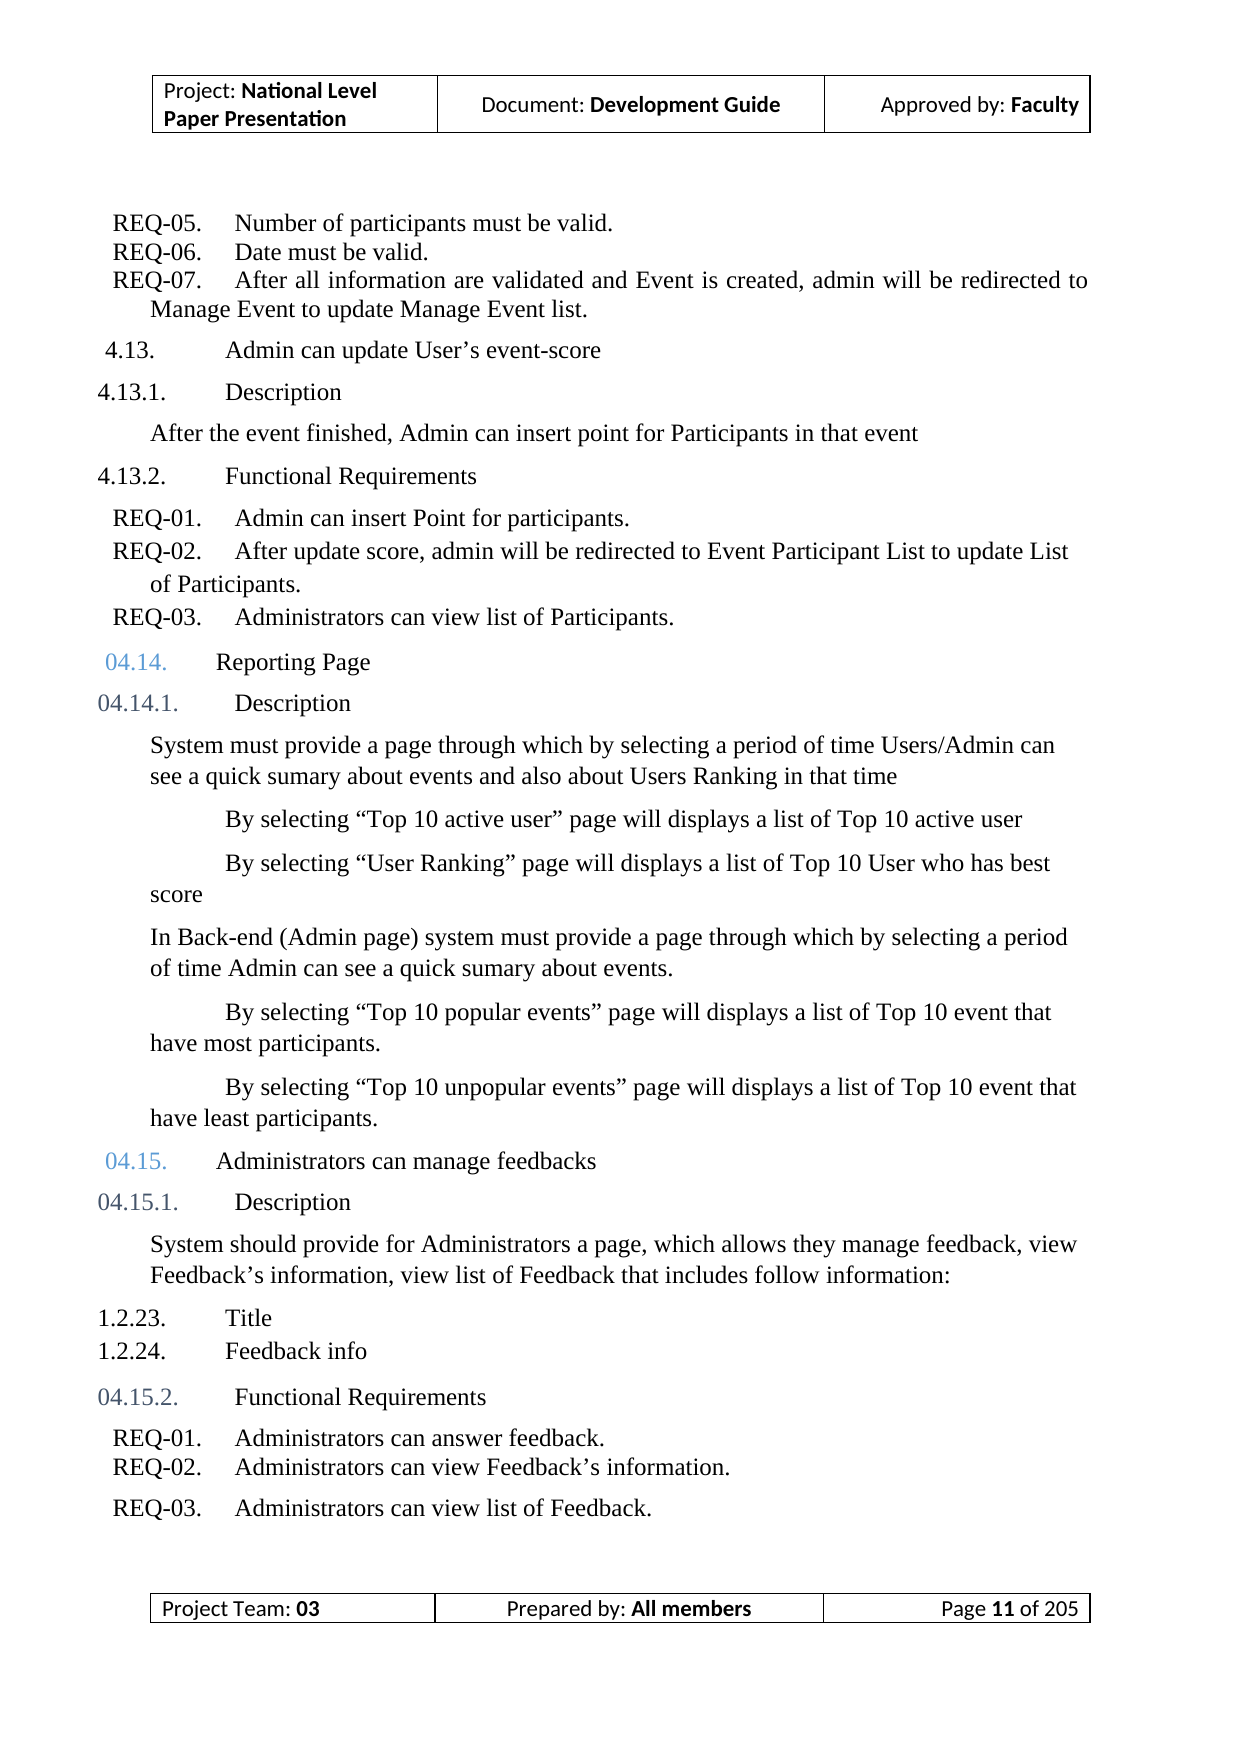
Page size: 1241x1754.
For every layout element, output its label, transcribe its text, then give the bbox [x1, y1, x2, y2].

text In Back-end (Admin page) system must provide a page through which by selecting a period of time Admin can see a quick sumary about events. [150, 922, 1090, 982]
list Administrators can view list of Feedback. [112, 1493, 1090, 1522]
list Administrators can view Feedback’s information. [112, 1452, 1090, 1481]
text By selecting “Top 10 unpopular events” page will displays a list of Top 10 event that have least participants. [150, 1072, 1090, 1131]
text System should provide for Administrators a page, which allows they manage feedback, view Feedback’s information, view list of Feedback that includes follow information: [150, 1229, 1090, 1288]
text After the event finished, Admin can insert point for Participants in that event [150, 418, 1090, 447]
list After update score, admin will be redirected to Event Participant List to update List of Participants. [112, 536, 1090, 597]
subtitle Description [97, 1187, 1090, 1216]
list Administrators can answer feedback. [112, 1423, 1090, 1452]
list After all information are validated and Event is created, admin will be redirected to Manage Event to update Manage Event list. [112, 265, 1090, 323]
subtitle Description [97, 377, 1090, 405]
subtitle Functional Requirements [97, 1382, 1090, 1411]
subtitle Functional Requirements [97, 461, 1090, 490]
list Administrators can view list of Participants. [112, 602, 1090, 631]
list Date must be valid. [112, 237, 1090, 265]
text By selecting “Top 10 popular events” page will displays a list of Top 10 event that have most participants. [150, 997, 1090, 1057]
list Admin can insert Point for participants. [112, 503, 1090, 531]
text System must provide a page through which by selecting a period of time Users/Admin can see a quick sumary about events and also about Users Ranking in that time [150, 730, 1090, 789]
text By selecting “User Ranking” page will displays a list of Top 10 User who has best score [150, 848, 1090, 908]
text By selecting “Top 10 active user” page will displays a list of Top 10 active user [150, 804, 1090, 833]
subtitle Reporting Page [105, 647, 1090, 676]
subtitle Admin can update User’s event-score [105, 335, 1090, 364]
subtitle Description [97, 688, 1090, 717]
subtitle Administrators can manage feedbacks [105, 1146, 1090, 1175]
list Title [97, 1303, 1090, 1332]
list Feedback info [97, 1336, 1090, 1365]
list Number of participants must be valid. [112, 208, 1090, 237]
